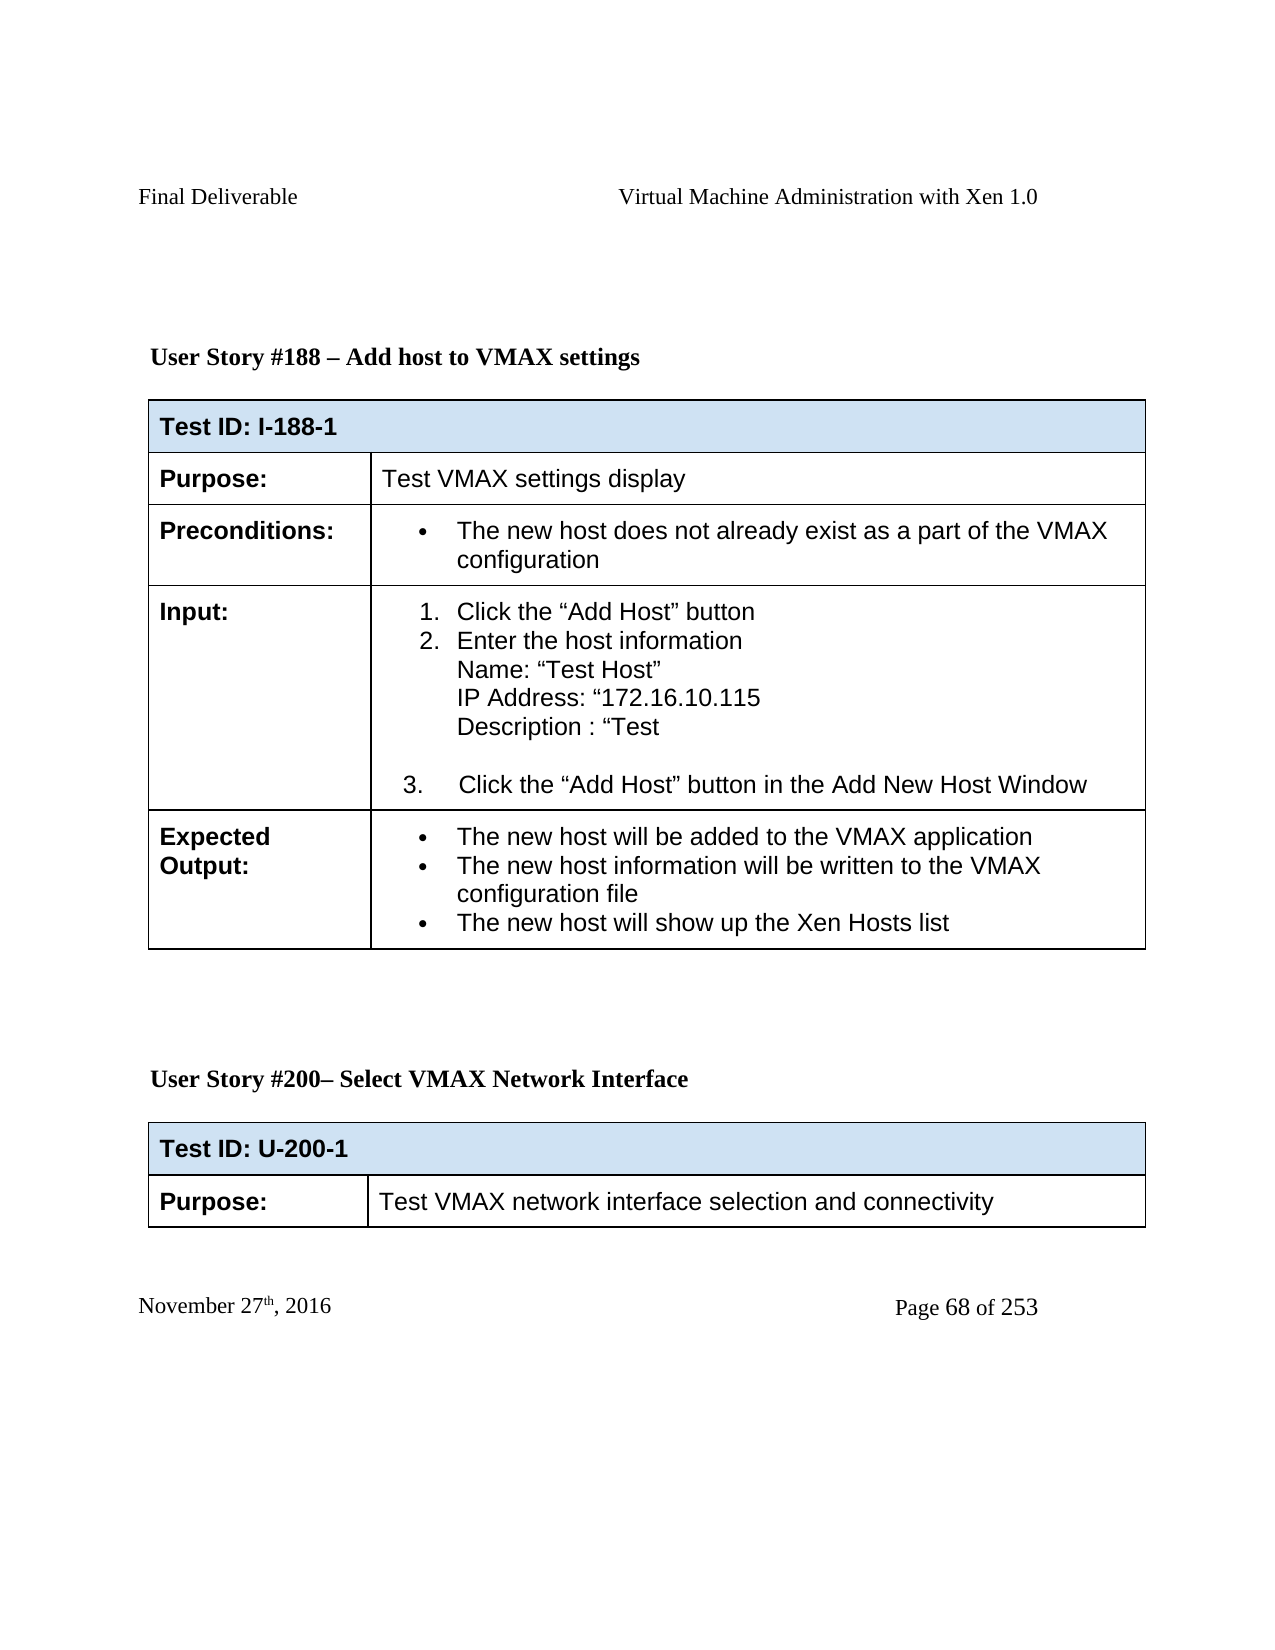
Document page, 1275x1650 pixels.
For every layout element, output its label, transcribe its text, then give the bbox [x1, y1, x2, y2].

table_header Test ID: U-200-1 [149, 1123, 1145, 1174]
table_cell Purpose: [149, 1176, 367, 1226]
table_cell Expected Output: [149, 811, 370, 948]
table_header Test ID: I-188-1 [149, 401, 1145, 452]
table_cell Test VMAX network interface selection and connectivity [369, 1176, 1145, 1226]
text User Story #188 – Add host to VMAX settings [150, 342, 1125, 371]
table_cell Input: [149, 586, 370, 809]
table_cell Preconditions: [149, 505, 370, 585]
table_cell The new host does not already exist as a part of the VMAX configuration [372, 505, 1145, 585]
table_cell Purpose: [149, 453, 370, 504]
table_cell The new host will be added to the VMAX application The new host information will be written to the VMAX configuration file The new host will show up the Xen Hosts list [372, 811, 1145, 948]
table_cell Test VMAX settings display [372, 453, 1145, 504]
table_cell Click the “Add Host” button Enter the host information Name: “Test Host” IP Address: “172.16.10.115 Description : “Test 3. Click the “Add Host” button in the Add New Host Window [372, 586, 1145, 809]
text User Story #200– Select VMAX Network Interface [150, 1064, 1125, 1093]
